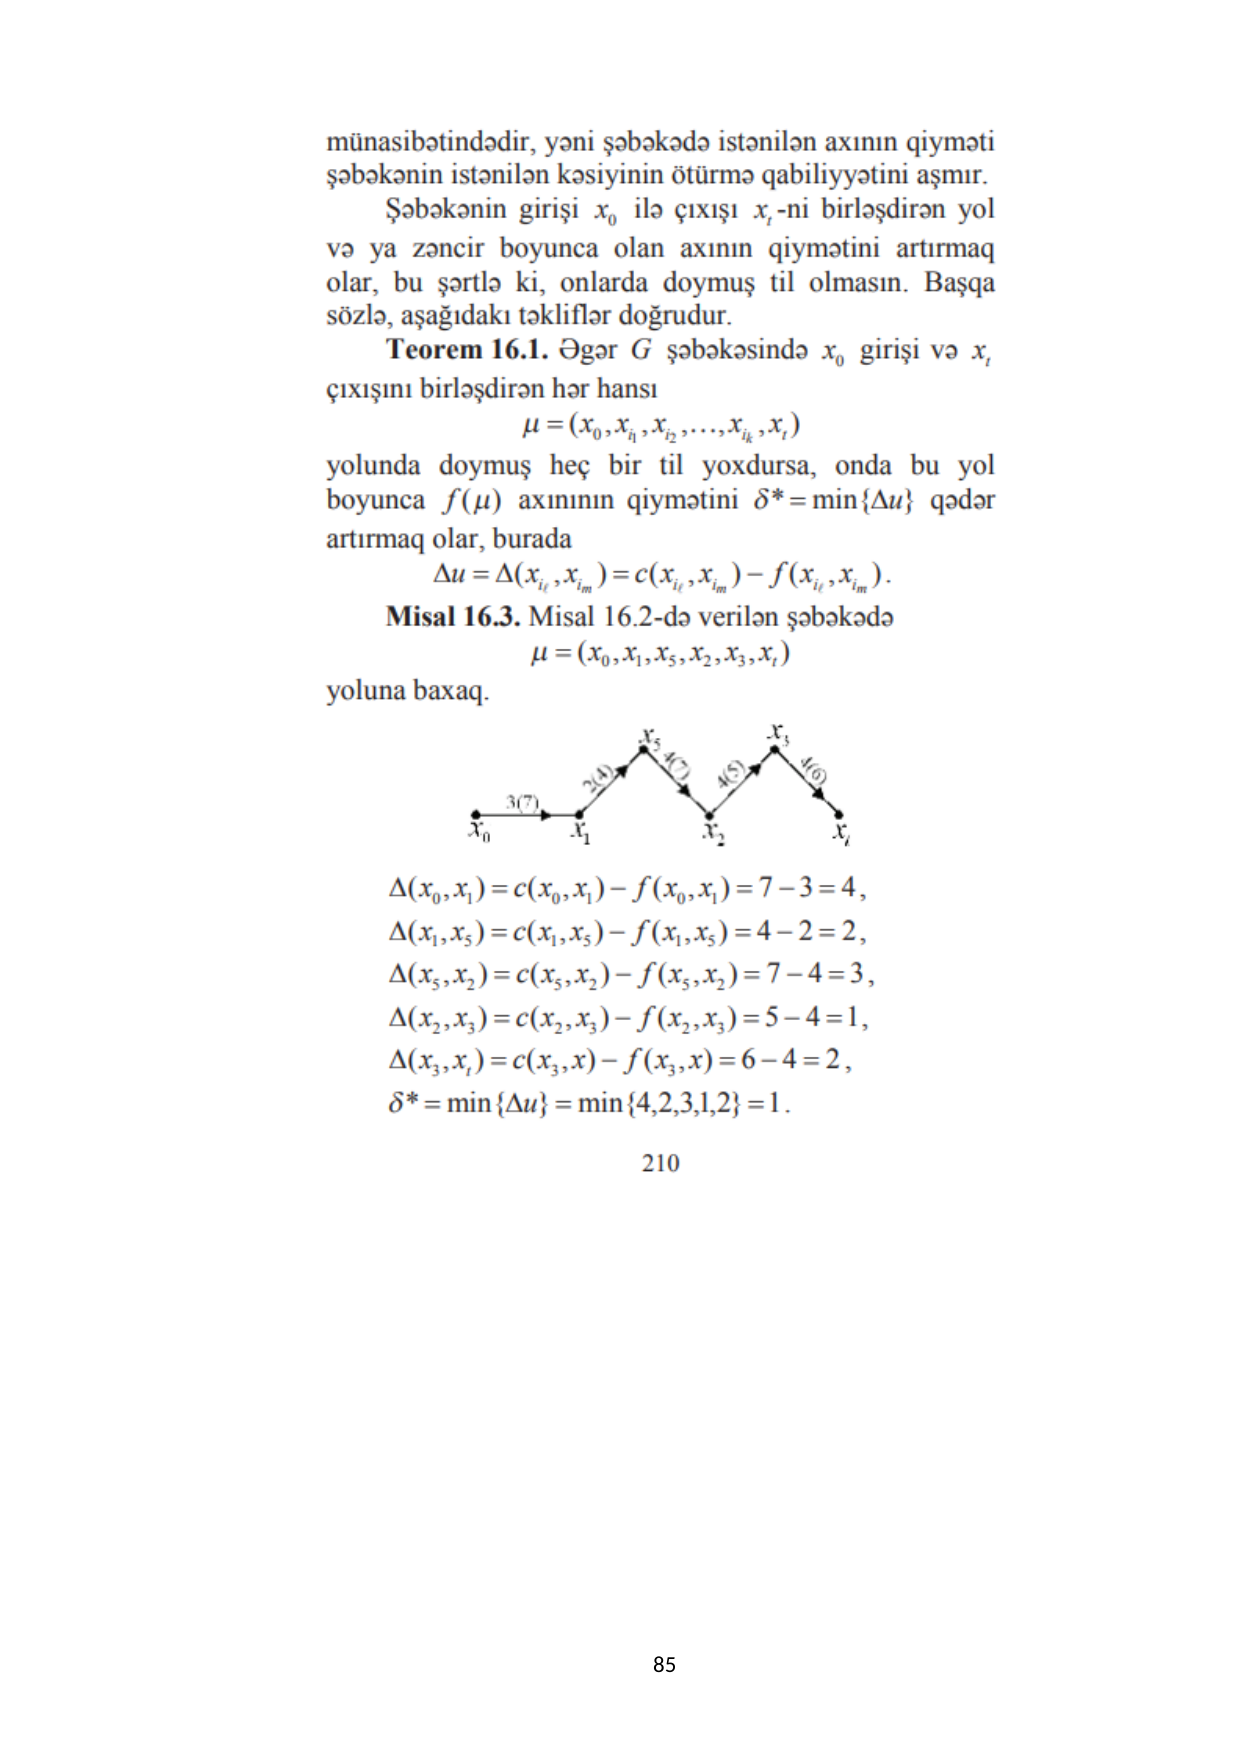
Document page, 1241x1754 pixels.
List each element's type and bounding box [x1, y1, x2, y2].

picture [302, 118, 1027, 1206]
